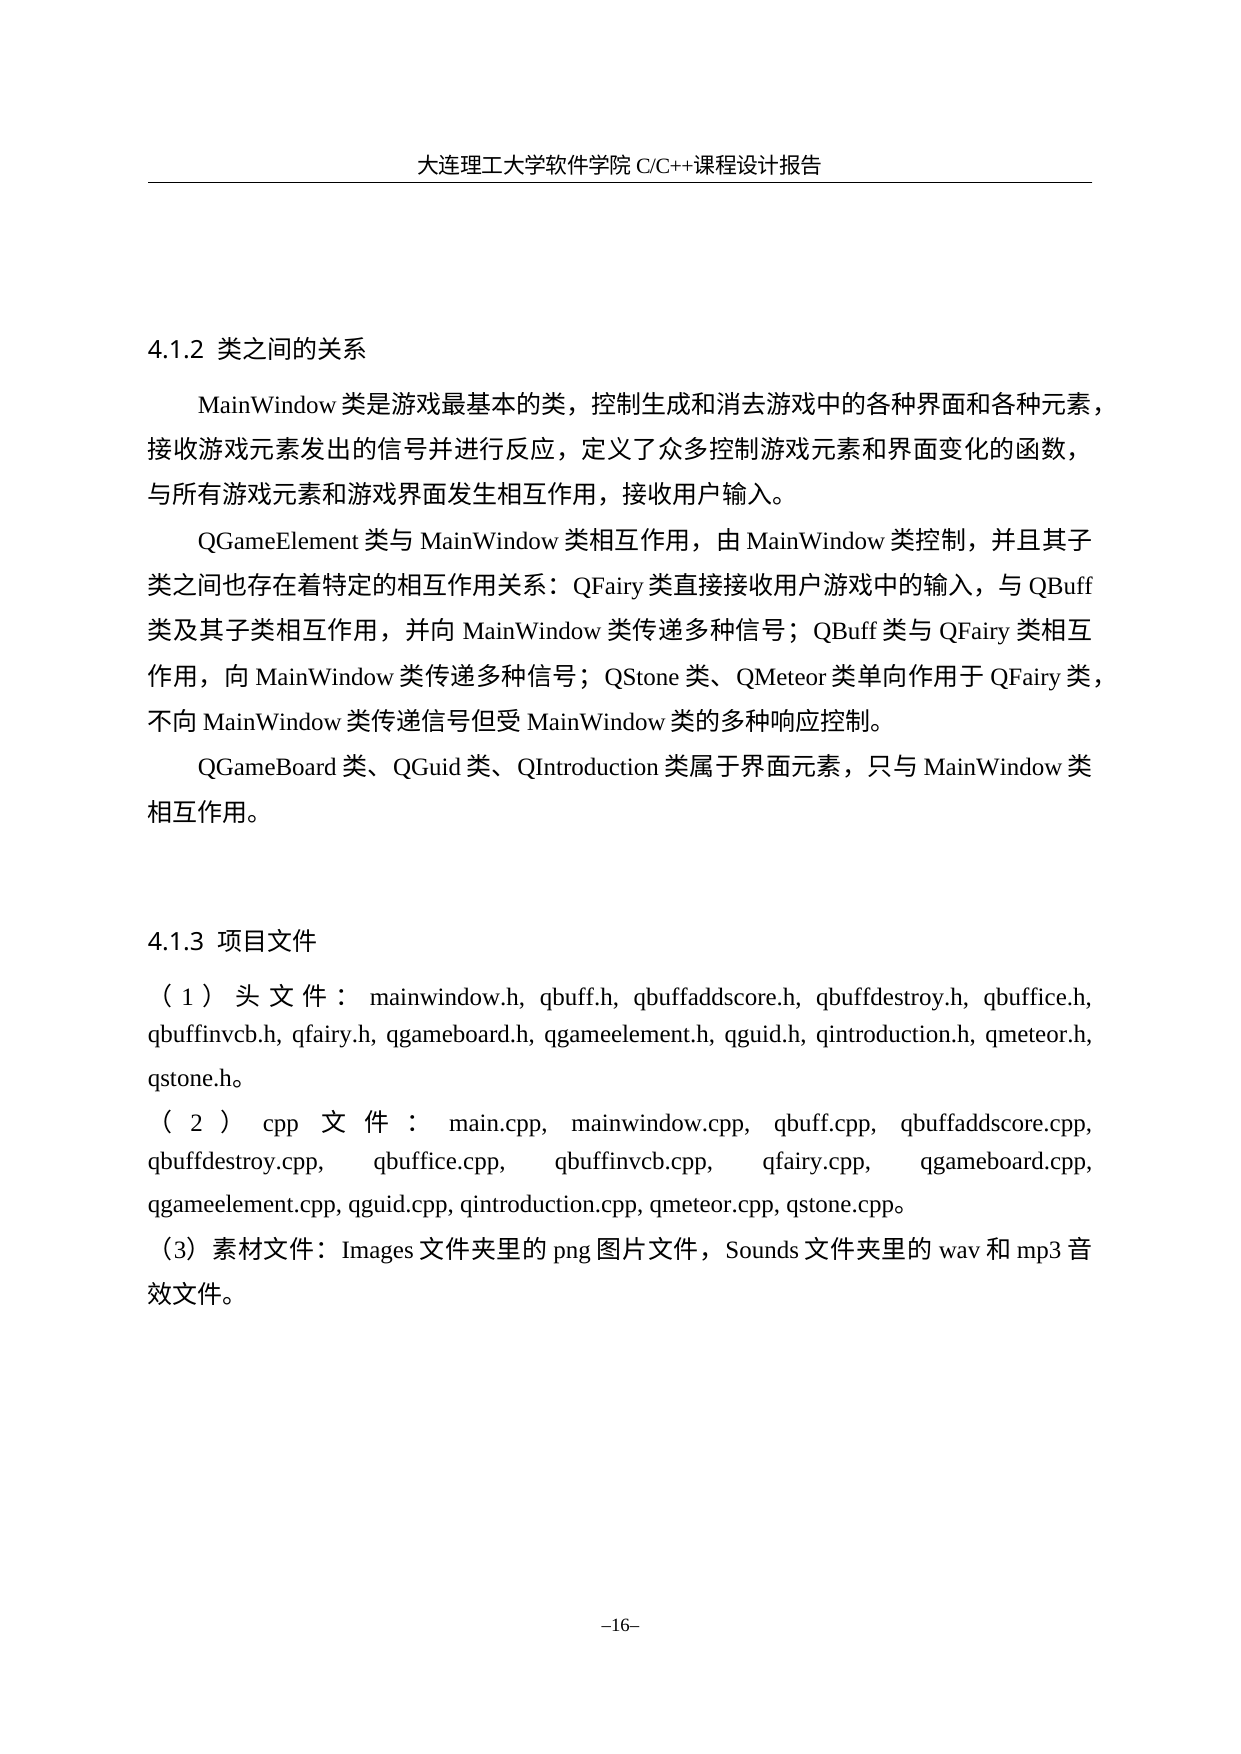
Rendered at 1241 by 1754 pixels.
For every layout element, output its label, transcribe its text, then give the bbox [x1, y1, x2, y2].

subtitle 4.1.3 项目文件 [148, 922, 1092, 958]
text QGameElement类与MainWindow类相互作用，由MainWindow类控制，并且其子类之间也存在着特定的相互作用关系：QFairy类直接接收用户游戏中的输入，与QBuff类及其子类相互作用，并向MainWindow类传递多种信号；QBuff类与QFairy类相互作用，向MainWindow类传递多种信号；QStone类、QMeteor类单向作用于QFairy类，不向MainWindow类传递信号但受MainWindow类的多种响应控制。 [148, 520, 1092, 738]
text （2）cpp文件：main.cpp, mainwindow.cpp, qbuff.cpp, qbuffaddscore.cpp, qbuffdestroy.cpp, qbuffice.cpp, qbuffinvcb.cpp, qfairy.cpp, qgameboard.cpp, qgameelement.cpp, qguid.cpp, qintroduction.cpp, qmeteor.cpp, qstone.cpp。 [148, 1103, 1092, 1220]
subtitle 4.1.2 类之间的关系 [148, 330, 1092, 366]
text QGameBoard类、QGuid类、QIntroduction类属于界面元素，只与MainWindow类相互作用。 [148, 747, 1092, 828]
text （1）头文件：mainwindow.h, qbuff.h, qbuffaddscore.h, qbuffdestroy.h, qbuffice.h, qbuffinvcb.h, qfairy.h, qgameboard.h, qgameelement.h, qguid.h, qintroduction.h, qmeteor.h, qstone.h。 [148, 976, 1092, 1094]
text （3）素材文件：Images文件夹里的png图片文件，Sounds文件夹里的wav和mp3音效文件。 [148, 1229, 1092, 1311]
text MainWindow类是游戏最基本的类，控制生成和消去游戏中的各种界面和各种元素，接收游戏元素发出的信号并进行反应，定义了众多控制游戏元素和界面变化的函数，与所有游戏元素和游戏界面发生相互作用，接收用户输入。 [148, 384, 1092, 511]
